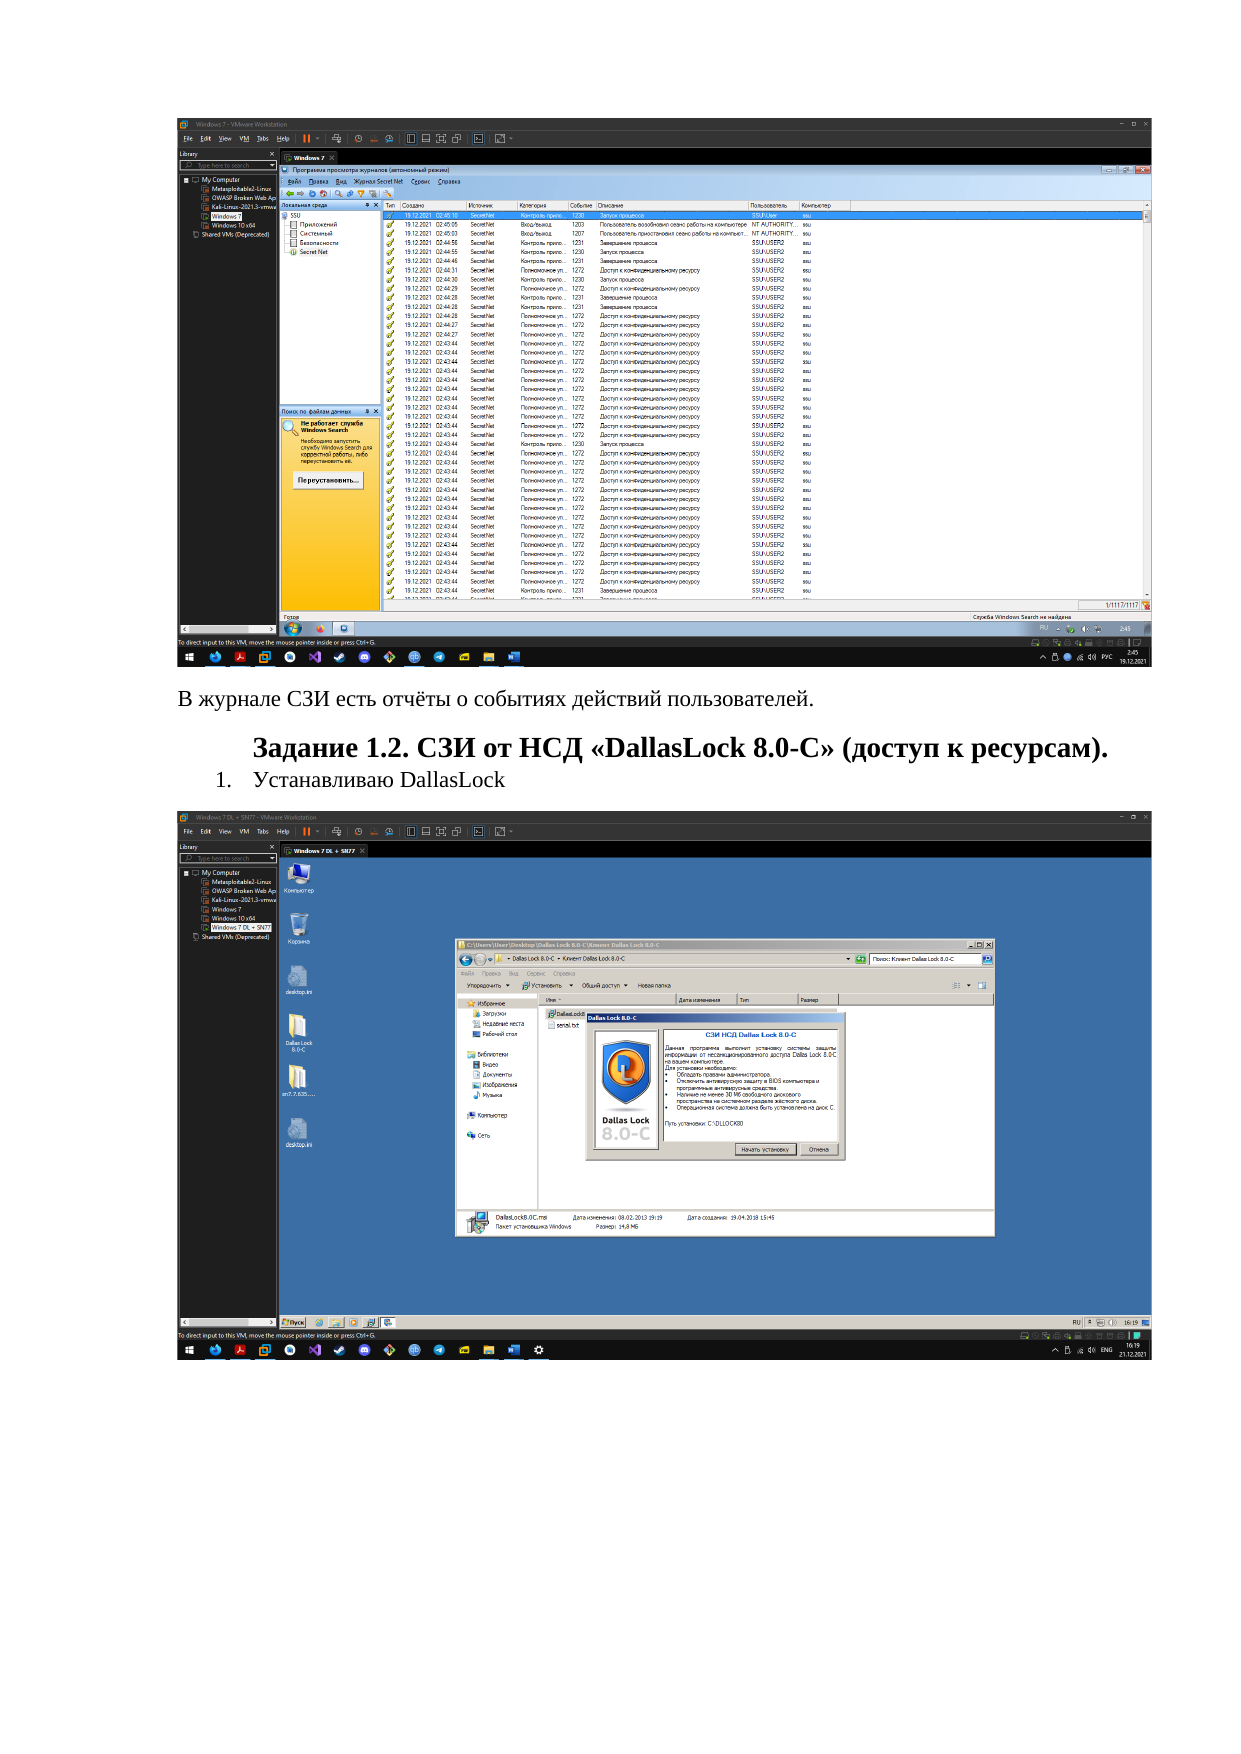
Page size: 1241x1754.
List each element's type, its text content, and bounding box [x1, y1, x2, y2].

list Задание 1.2. СЗИ от НСД «DallasLock 8.0-C» (доступ к ресурсам). [252, 730, 1152, 764]
list Устанавливаю DallasLock [215, 766, 1152, 793]
picture [177, 811, 1152, 1360]
text В журнале СЗИ есть отчёты о событиях действий пользователей. [177, 685, 1152, 711]
picture [177, 118, 1152, 667]
